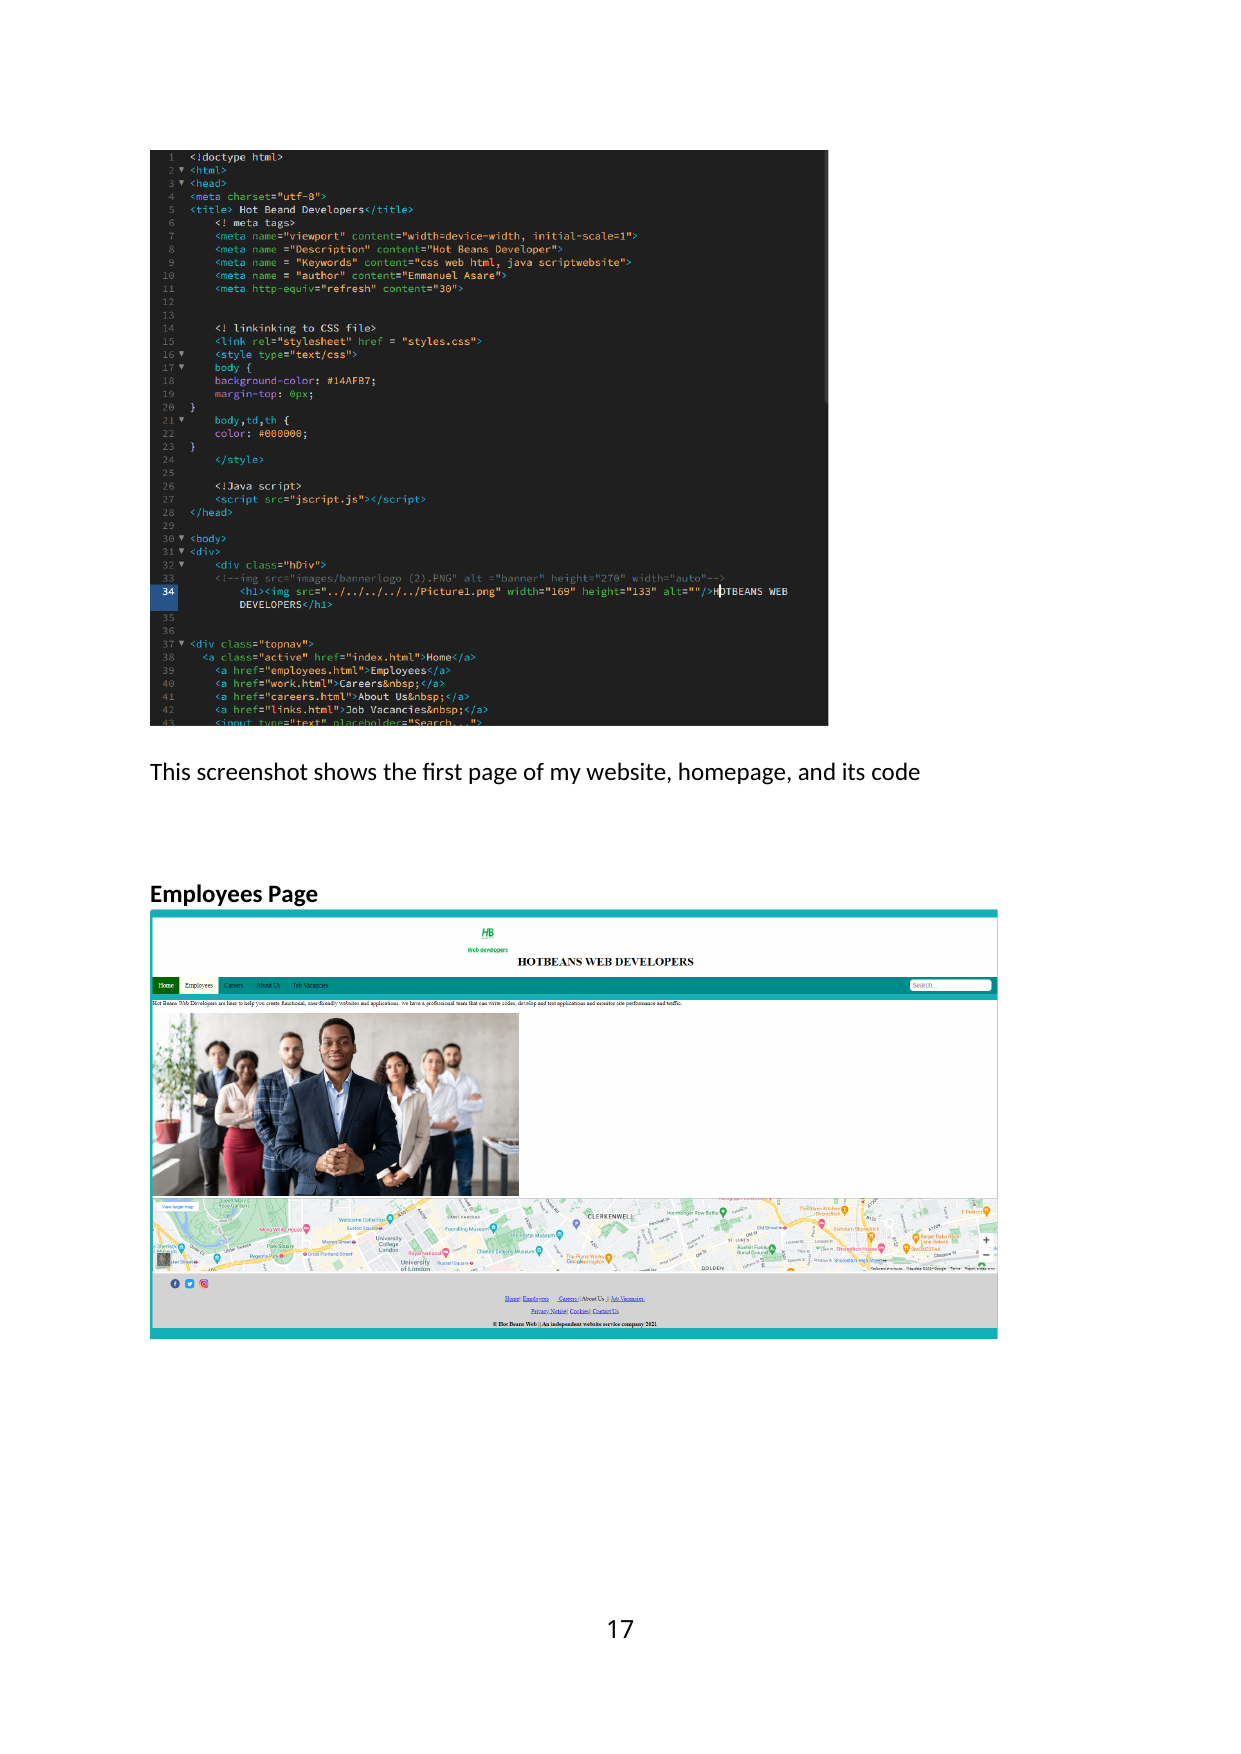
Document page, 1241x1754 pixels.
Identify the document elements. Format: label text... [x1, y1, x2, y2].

text Employees Page [150, 879, 1090, 909]
picture [150, 909, 998, 1339]
picture [150, 150, 829, 726]
text This screenshot shows the first page of my website, homepage, and its code [150, 757, 1090, 787]
